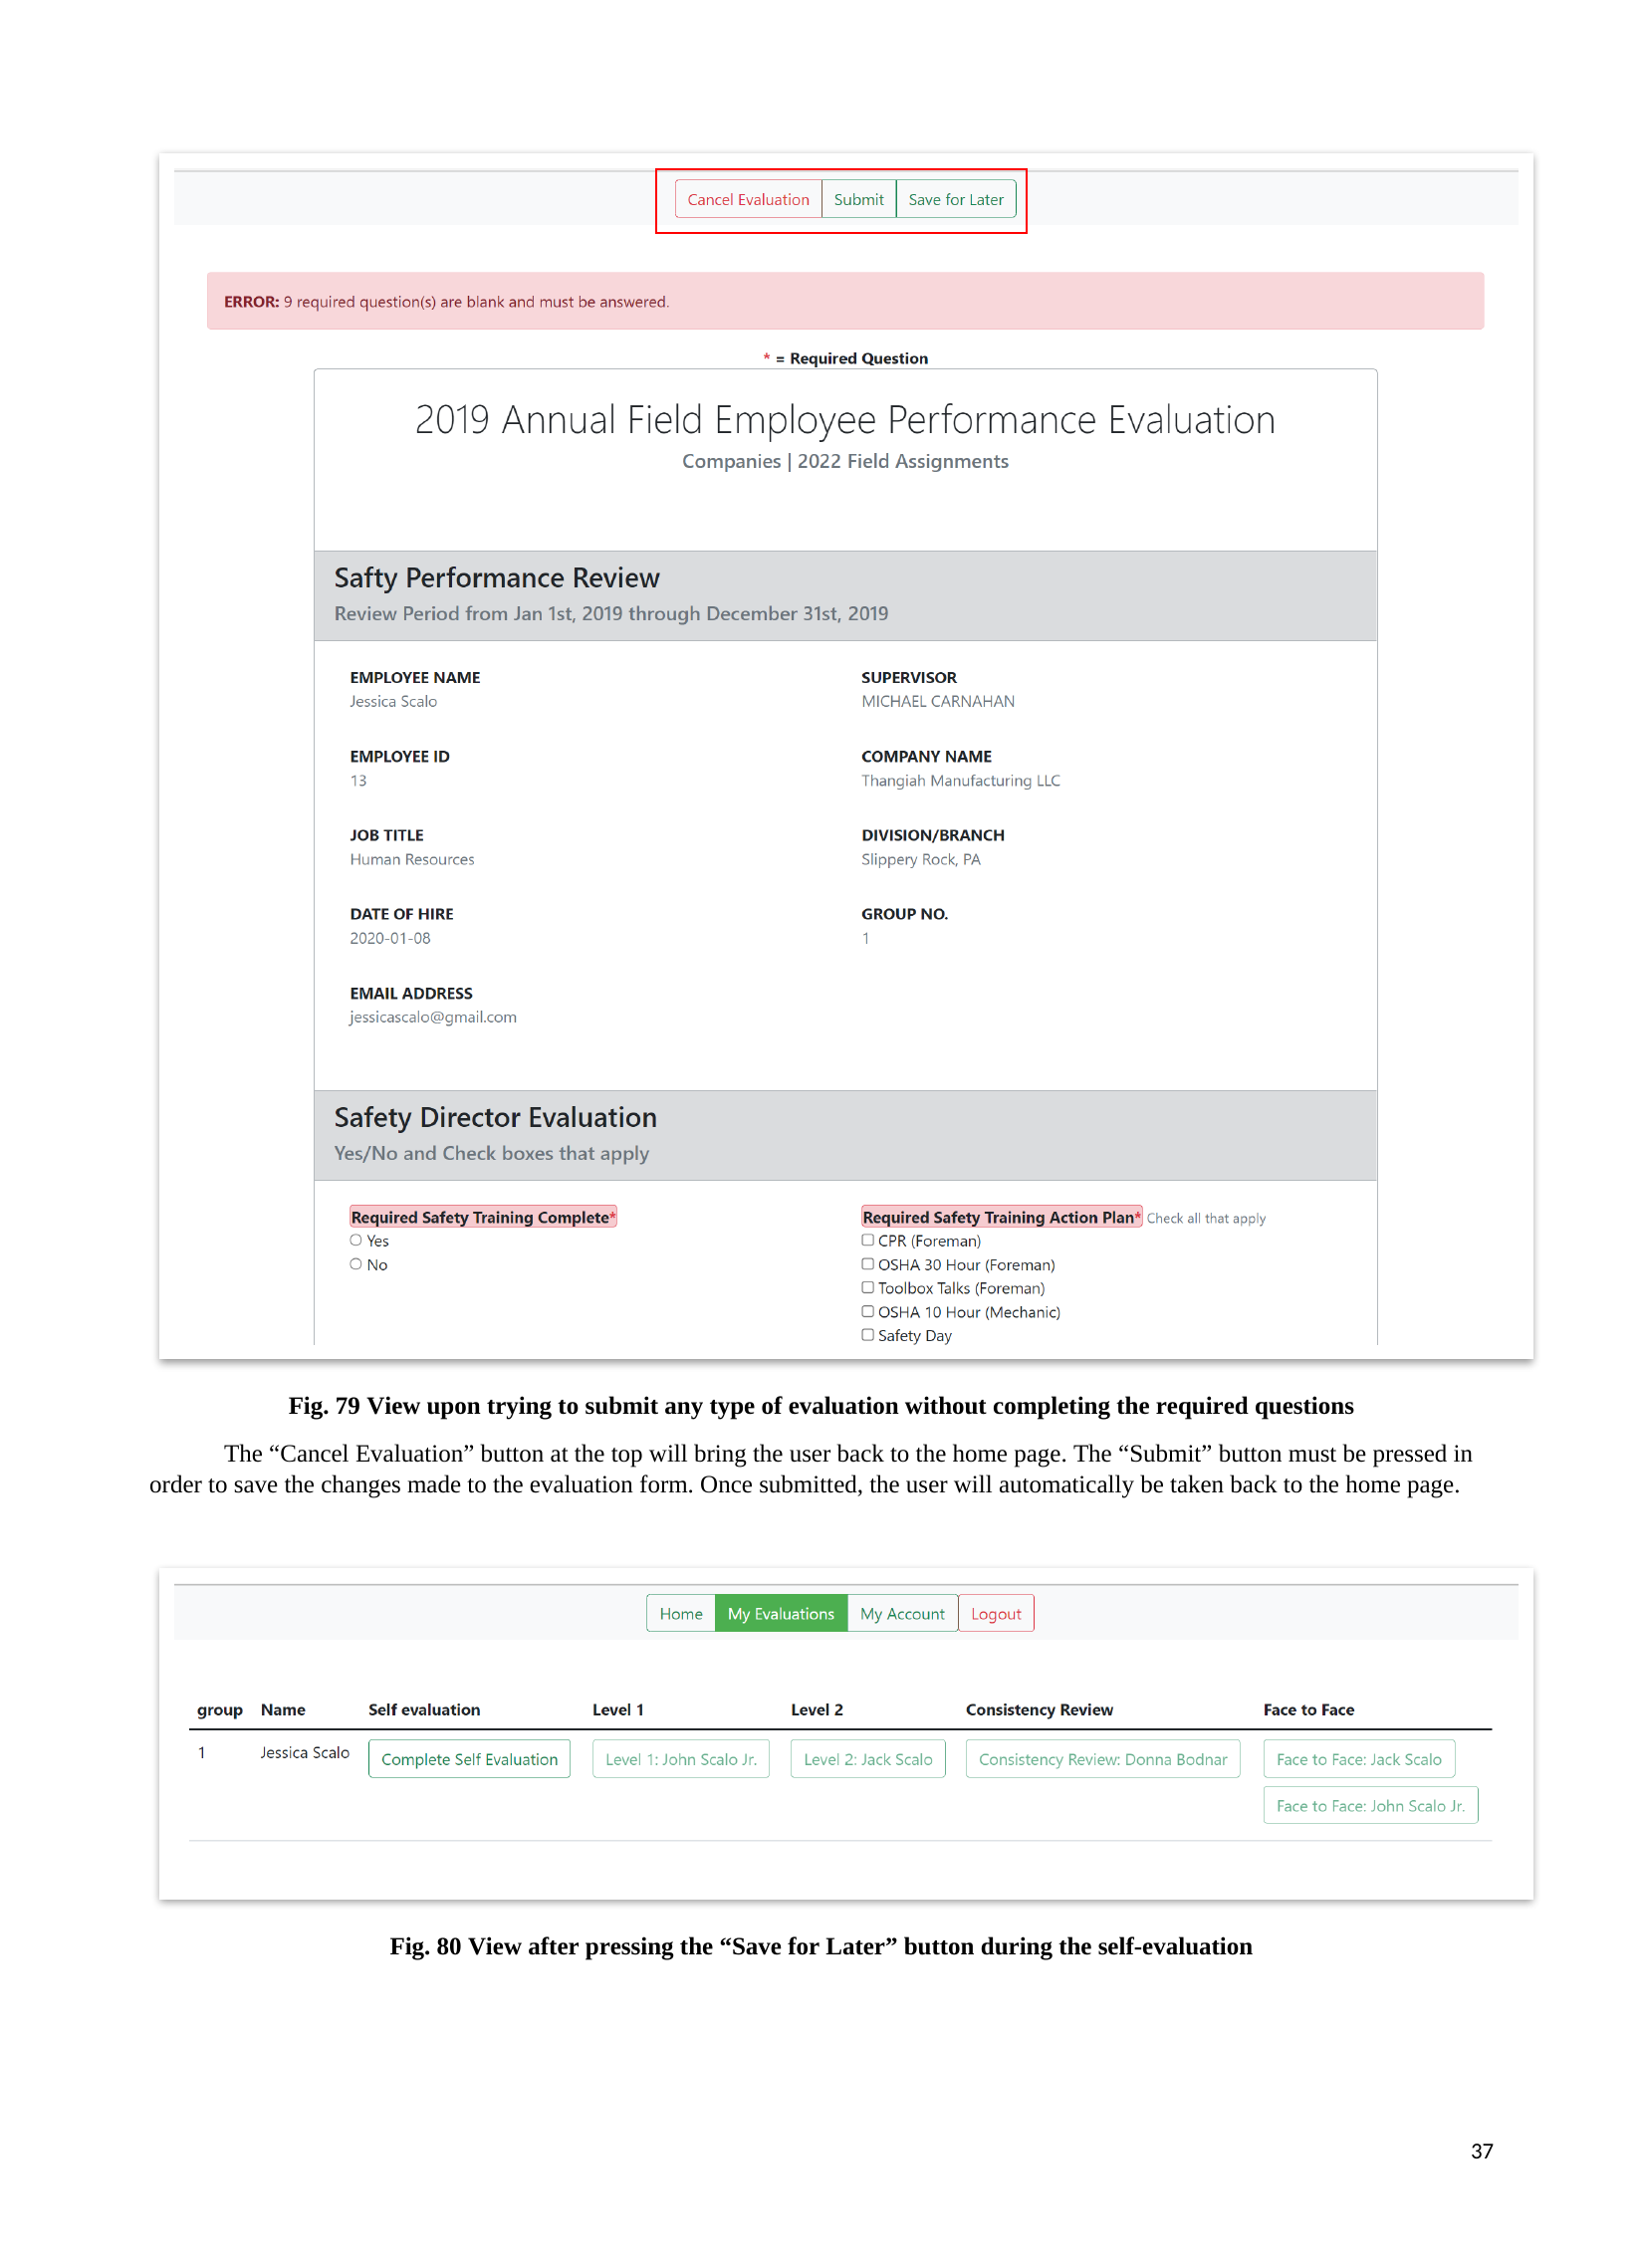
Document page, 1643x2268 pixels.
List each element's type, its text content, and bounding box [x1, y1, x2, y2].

text Fig. 79 View upon trying to submit any type of evaluation without completing the required questions [149, 1391, 1494, 1420]
text The “Cancel Evaluation” button at the top will bring the user back to the home page. The “Submit” button must be pressed in order to save the changes made to the evaluation form. Once submitted, the user will automatically be taken back to the home page. [149, 1439, 1494, 1497]
picture [174, 168, 1519, 1345]
text Fig. 80 View after pressing the “Save for Later” button during the self-evaluation [149, 1931, 1494, 1960]
picture [657, 170, 1026, 232]
picture [174, 1583, 1519, 1886]
